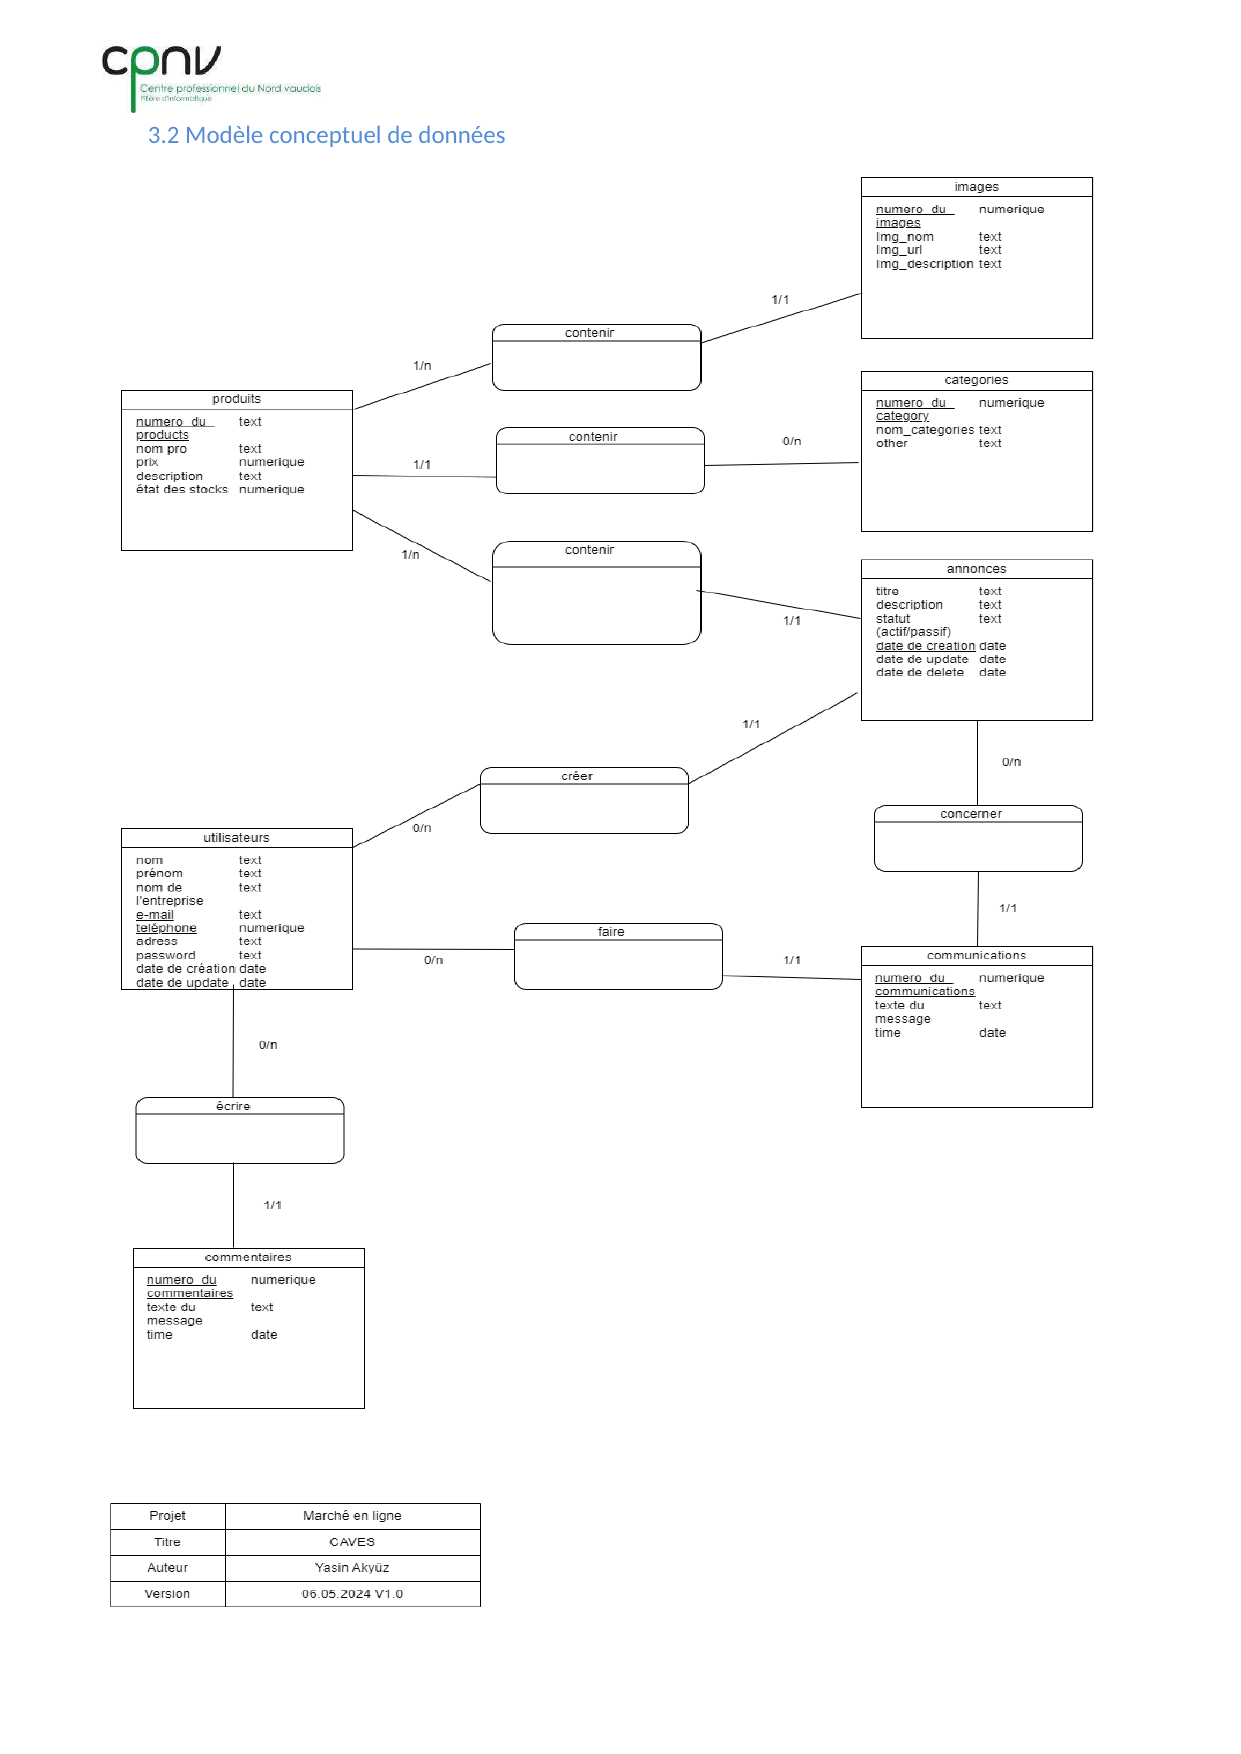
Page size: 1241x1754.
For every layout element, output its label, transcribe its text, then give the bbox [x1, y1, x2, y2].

picture [110, 177, 1094, 1607]
subtitle 3.2 Modèle conceptuel de données [148, 119, 1105, 149]
picture [102, 46, 321, 113]
